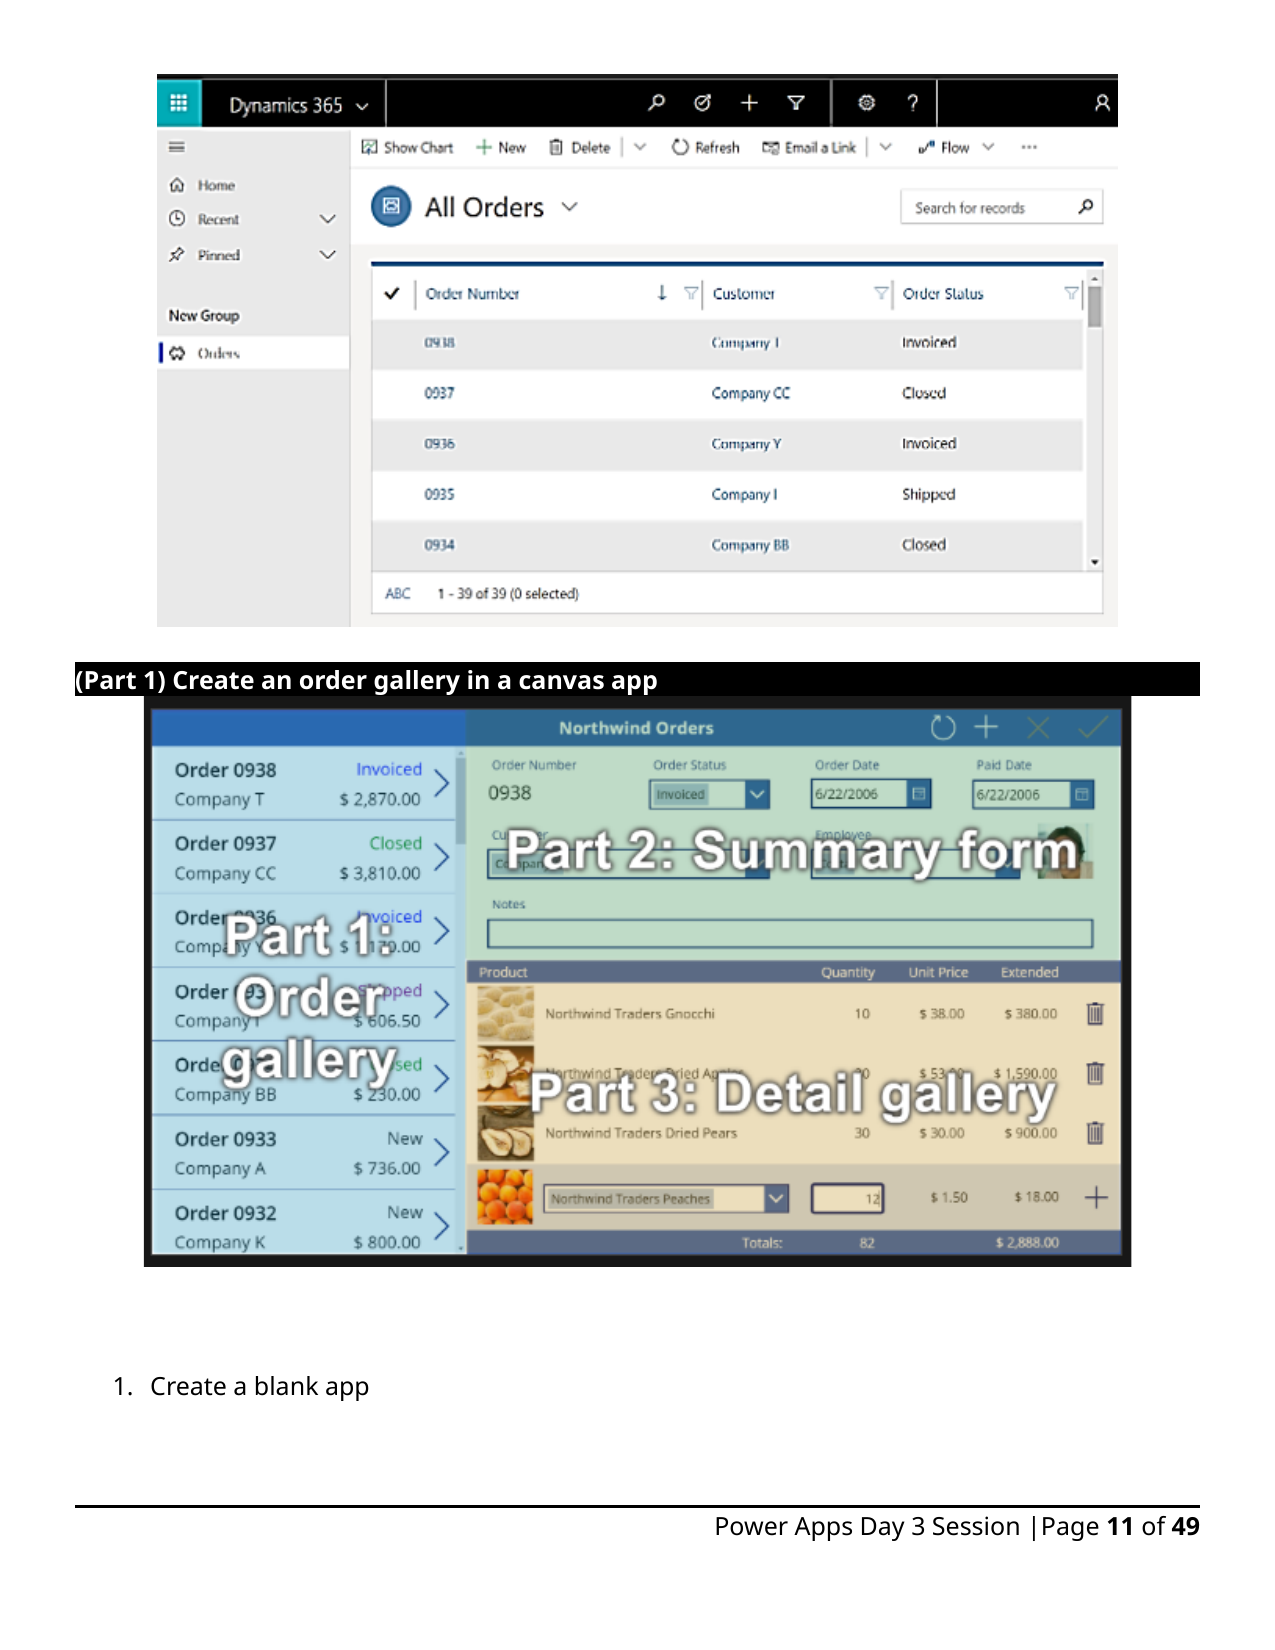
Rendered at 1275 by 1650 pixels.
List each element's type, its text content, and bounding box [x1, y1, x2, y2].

list Create a blank app [112, 1369, 1200, 1403]
picture [157, 74, 1118, 627]
picture [143, 696, 1132, 1267]
text (Part 1) Create an order gallery in a canvas app [75, 662, 1200, 696]
